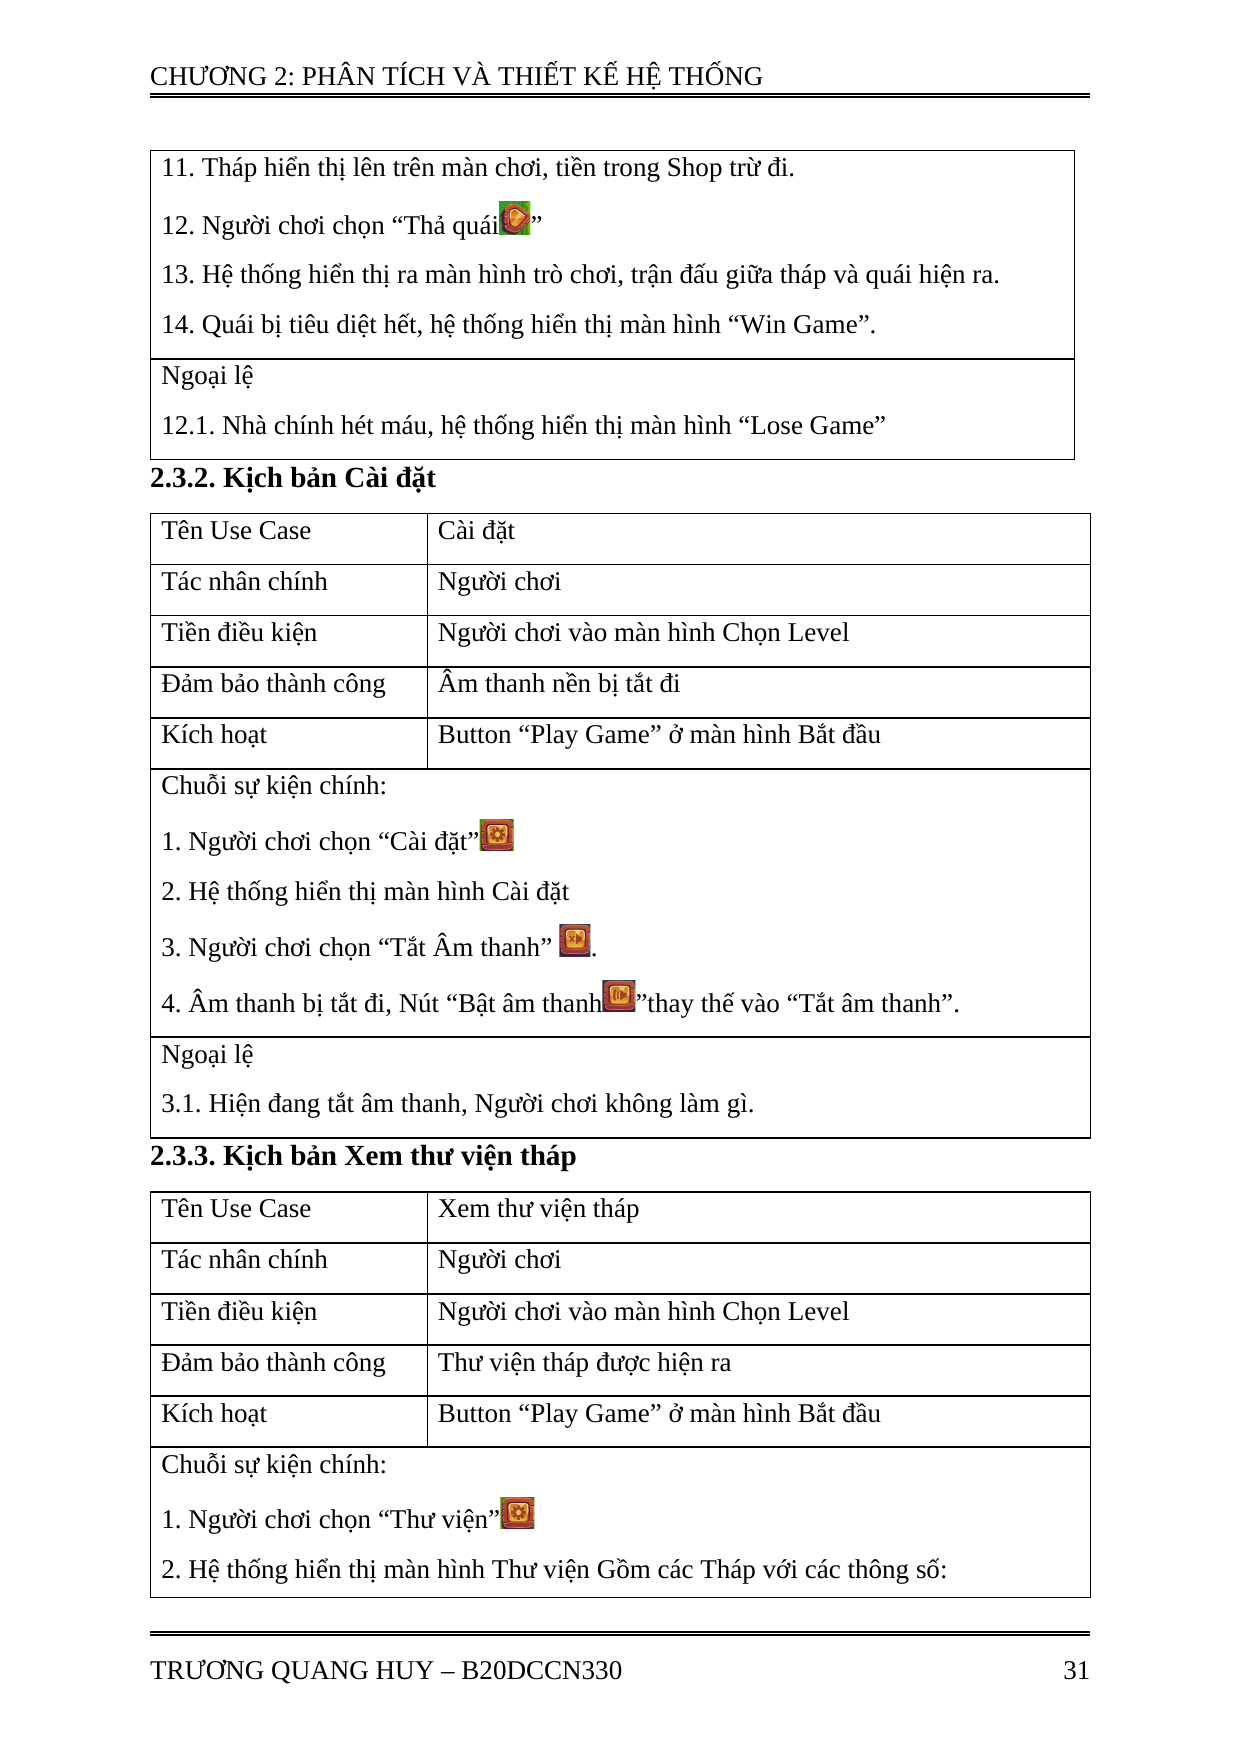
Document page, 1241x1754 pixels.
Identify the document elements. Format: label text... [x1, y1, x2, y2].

table_cell Tiền điều kiện [151, 1295, 427, 1344]
table_cell Người chơi vào màn hình Chọn Level [428, 616, 1090, 666]
table_cell Kích hoạt [151, 719, 427, 768]
table_cell Button “Play Game” ở màn hình Bắt đầu [428, 719, 1090, 768]
table_cell Chuỗi sự kiện chính: 1. Người chơi chọn “Cài đặt” 2. Hệ thống hiển thị màn hình Cài đặt 3. Người chơi chọn “Tắt Âm thanh” . 4. Âm thanh bị tắt đi, Nút “Bật âm thanh”thay thế vào “Tắt âm thanh”. [151, 770, 1090, 1036]
subtitle 2.3.3. Kịch bản Xem thư viện tháp [150, 1139, 1090, 1172]
picture [602, 980, 636, 1012]
table_cell Người chơi [428, 1244, 1090, 1293]
picture [479, 819, 514, 851]
table_cell Người chơi vào màn hình Chọn Level [428, 1295, 1090, 1344]
picture [559, 924, 591, 957]
table_cell Thư viện tháp được hiện ra [428, 1346, 1090, 1395]
subtitle 2.3.2. Kịch bản Cài đặt [150, 460, 1090, 494]
table_cell Tác nhân chính [151, 1244, 427, 1293]
table_cell Đảm bảo thành công [151, 668, 427, 717]
table_cell Người chơi [428, 565, 1090, 615]
table_header Cài đặt [428, 514, 1090, 564]
table_cell Button “Play Game” ở màn hình Bắt đầu [428, 1397, 1090, 1446]
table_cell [151, 1448, 1090, 1597]
table_cell Ngoại lệ 12.1. Nhà chính hét máu, hệ thống hiển thị màn hình “Lose Game” [151, 360, 1074, 459]
picture [499, 201, 531, 235]
table_cell Tác nhân chính [151, 565, 427, 615]
table_cell Đảm bảo thành công [151, 1346, 427, 1395]
table_header Xem thư viện tháp [428, 1193, 1090, 1242]
picture [500, 1497, 535, 1529]
table_header Tên Use Case [151, 514, 427, 564]
table_cell Ngoại lệ 3.1. Hiện đang tắt âm thanh, Người chơi không làm gì. [151, 1038, 1090, 1137]
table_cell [151, 151, 1074, 358]
table_cell Tiền điều kiện [151, 616, 427, 666]
table_cell Âm thanh nền bị tắt đi [428, 668, 1090, 717]
table_cell Kích hoạt [151, 1397, 427, 1446]
table_header Tên Use Case [151, 1193, 427, 1242]
